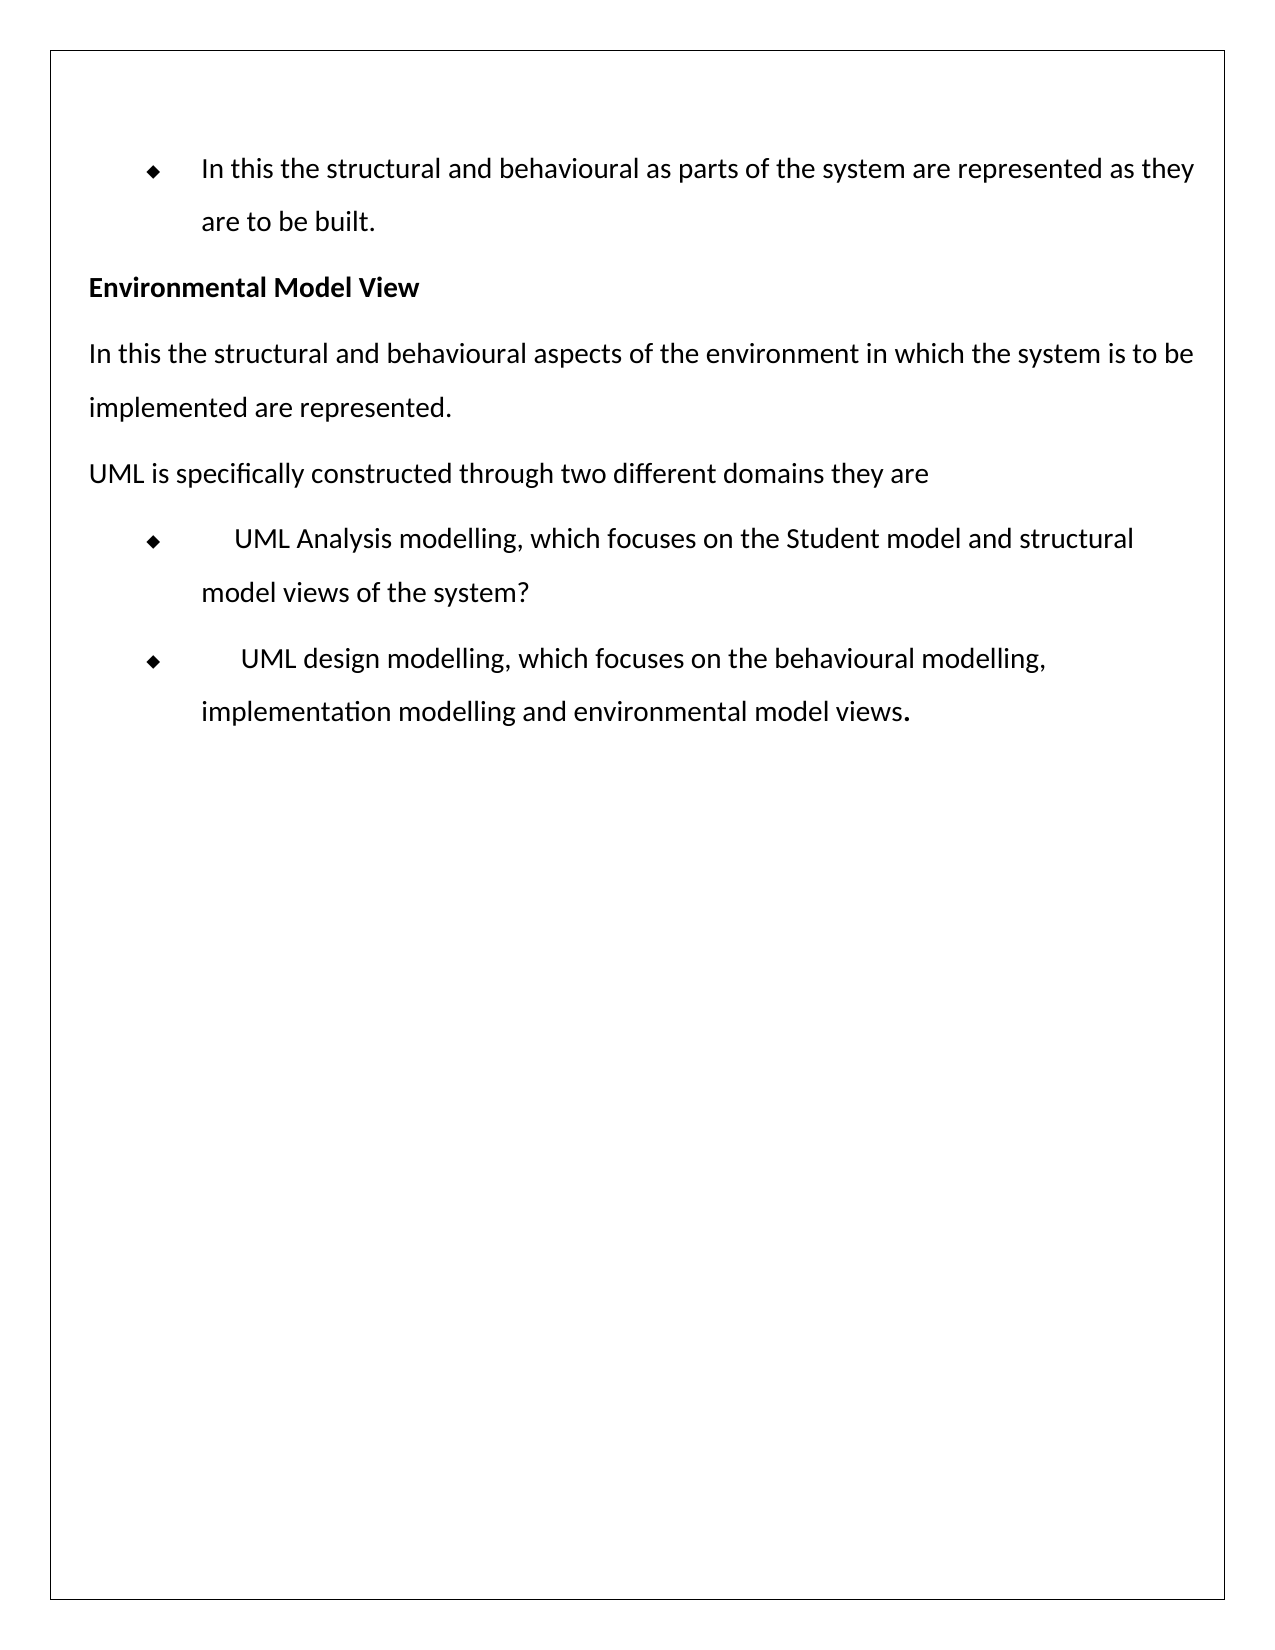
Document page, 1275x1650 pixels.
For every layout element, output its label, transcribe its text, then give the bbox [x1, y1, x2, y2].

text In this the structural and behavioural aspects of the environment in which the system is to be implemented are represented. [89, 335, 1196, 424]
text UML is specifically constructed through two different domains they are [89, 455, 1196, 490]
list UML design modelling, which focuses on the behavioural modelling, implementation modelling and environmental model views. [145, 640, 1196, 729]
list In this the structural and behavioural as parts of the system are represented as they are to be built. [145, 150, 1196, 239]
list UML Analysis modelling, which focuses on the Student model and structural model views of the system? [145, 521, 1196, 610]
text Environmental Model View [89, 269, 1196, 305]
